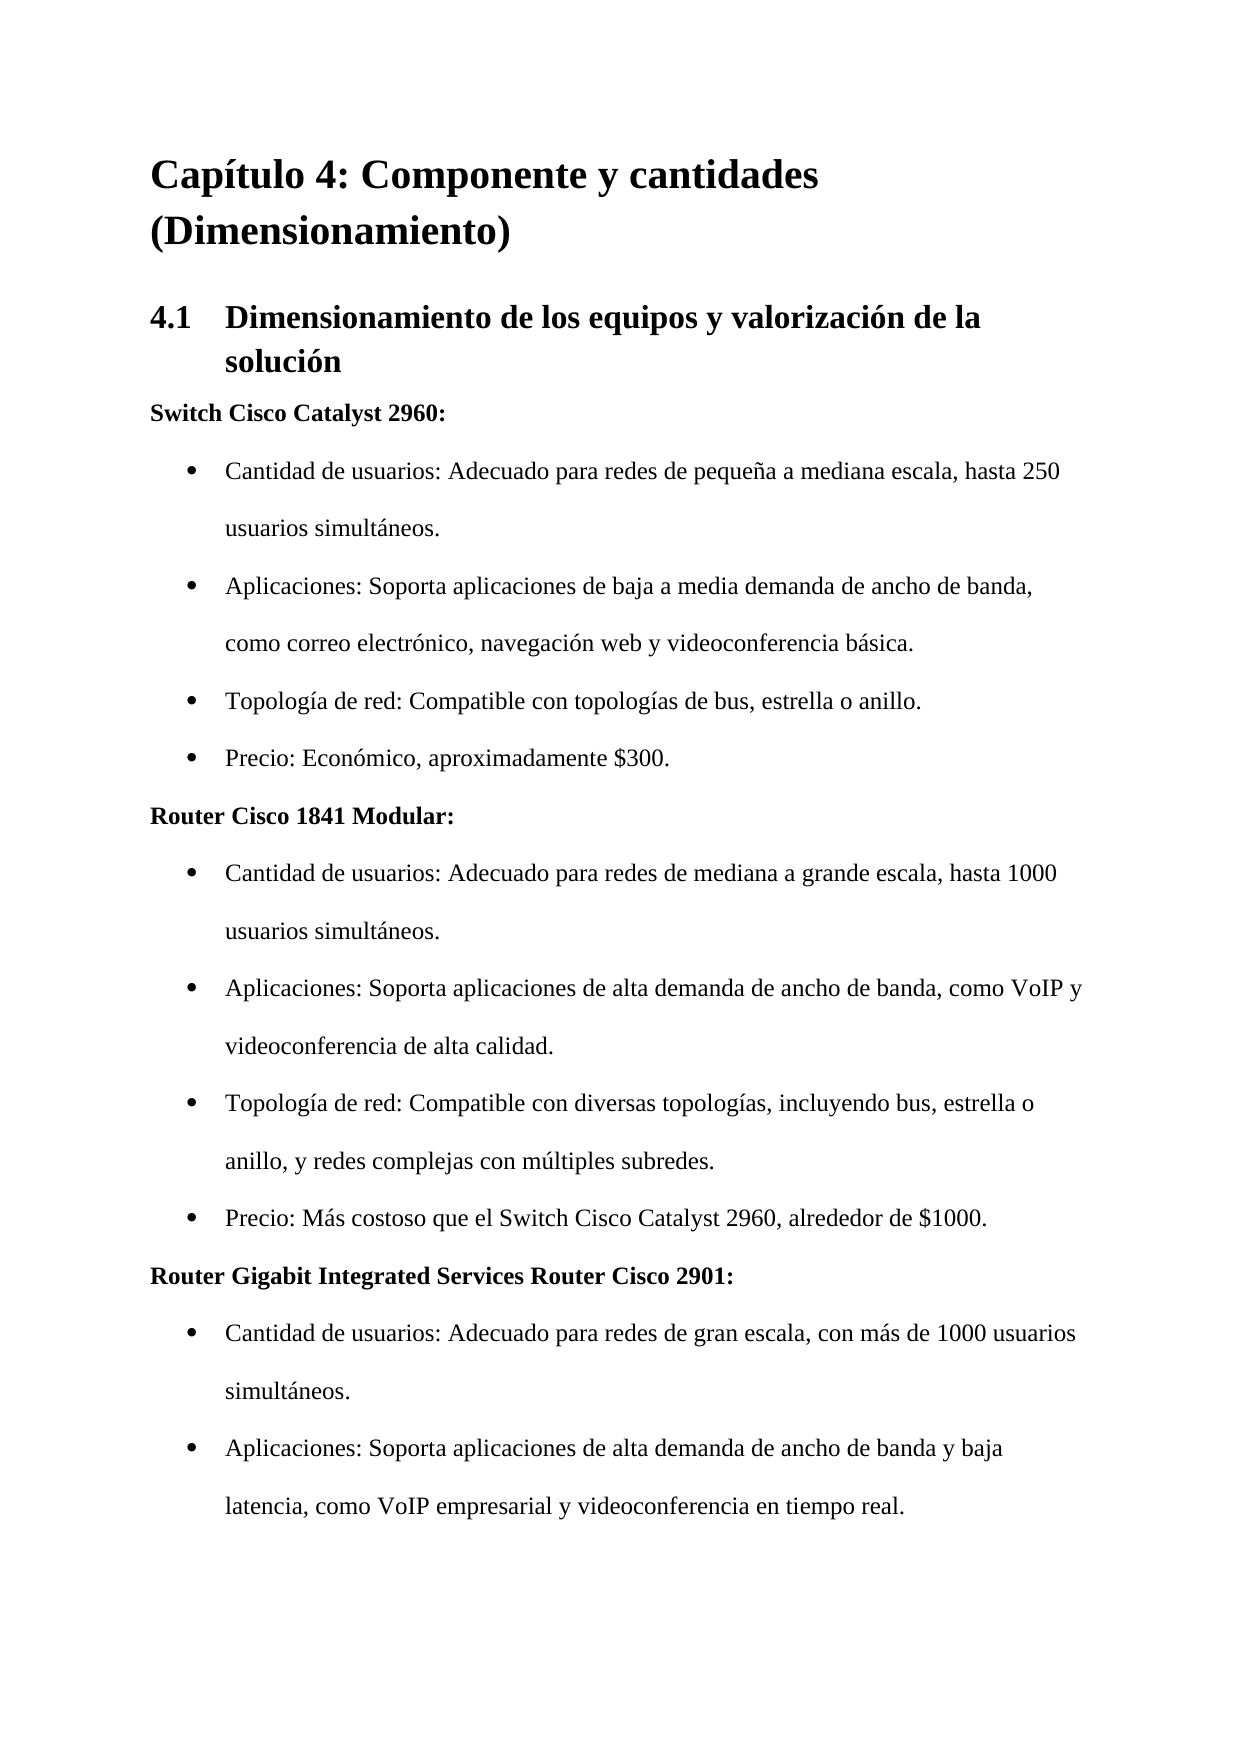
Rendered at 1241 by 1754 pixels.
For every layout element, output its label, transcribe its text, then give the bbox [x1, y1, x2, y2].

list Precio: Más costoso que el Switch Cisco Catalyst 2960, alrededor de $1000. [187, 1203, 1090, 1232]
text Switch Cisco Catalyst 2960: [150, 398, 1090, 427]
list Aplicaciones: Soporta aplicaciones de alta demanda de ancho de banda, como VoIP y videoconferencia de alta calidad. [187, 973, 1090, 1059]
text Router Cisco 1841 Modular: [150, 801, 1090, 829]
list Cantidad de usuarios: Adecuado para redes de gran escala, con más de 1000 usuarios simultáneos. [187, 1318, 1090, 1404]
list Aplicaciones: Soporta aplicaciones de baja a media demanda de ancho de banda, como correo electrónico, navegación web y videoconferencia básica. [187, 571, 1090, 657]
list Topología de red: Compatible con diversas topologías, incluyendo bus, estrella o anillo, y redes complejas con múltiples subredes. [187, 1088, 1090, 1174]
list Precio: Económico, aproximadamente $300. [187, 743, 1090, 772]
list Cantidad de usuarios: Adecuado para redes de mediana a grande escala, hasta 1000 usuarios simultáneos. [187, 858, 1090, 944]
subtitle Dimensionamiento de los equipos y valorización de la solución [150, 298, 1090, 380]
subtitle Capítulo 4: Componente y cantidades (Dimensionamiento) [150, 150, 1090, 253]
list Aplicaciones: Soporta aplicaciones de alta demanda de ancho de banda y baja latencia, como VoIP empresarial y videoconferencia en tiempo real. [187, 1433, 1090, 1519]
list Topología de red: Compatible con topologías de bus, estrella o anillo. [187, 686, 1090, 714]
text Router Gigabit Integrated Services Router Cisco 2901: [150, 1261, 1090, 1289]
list Cantidad de usuarios: Adecuado para redes de pequeña a mediana escala, hasta 250 usuarios simultáneos. [187, 456, 1090, 542]
